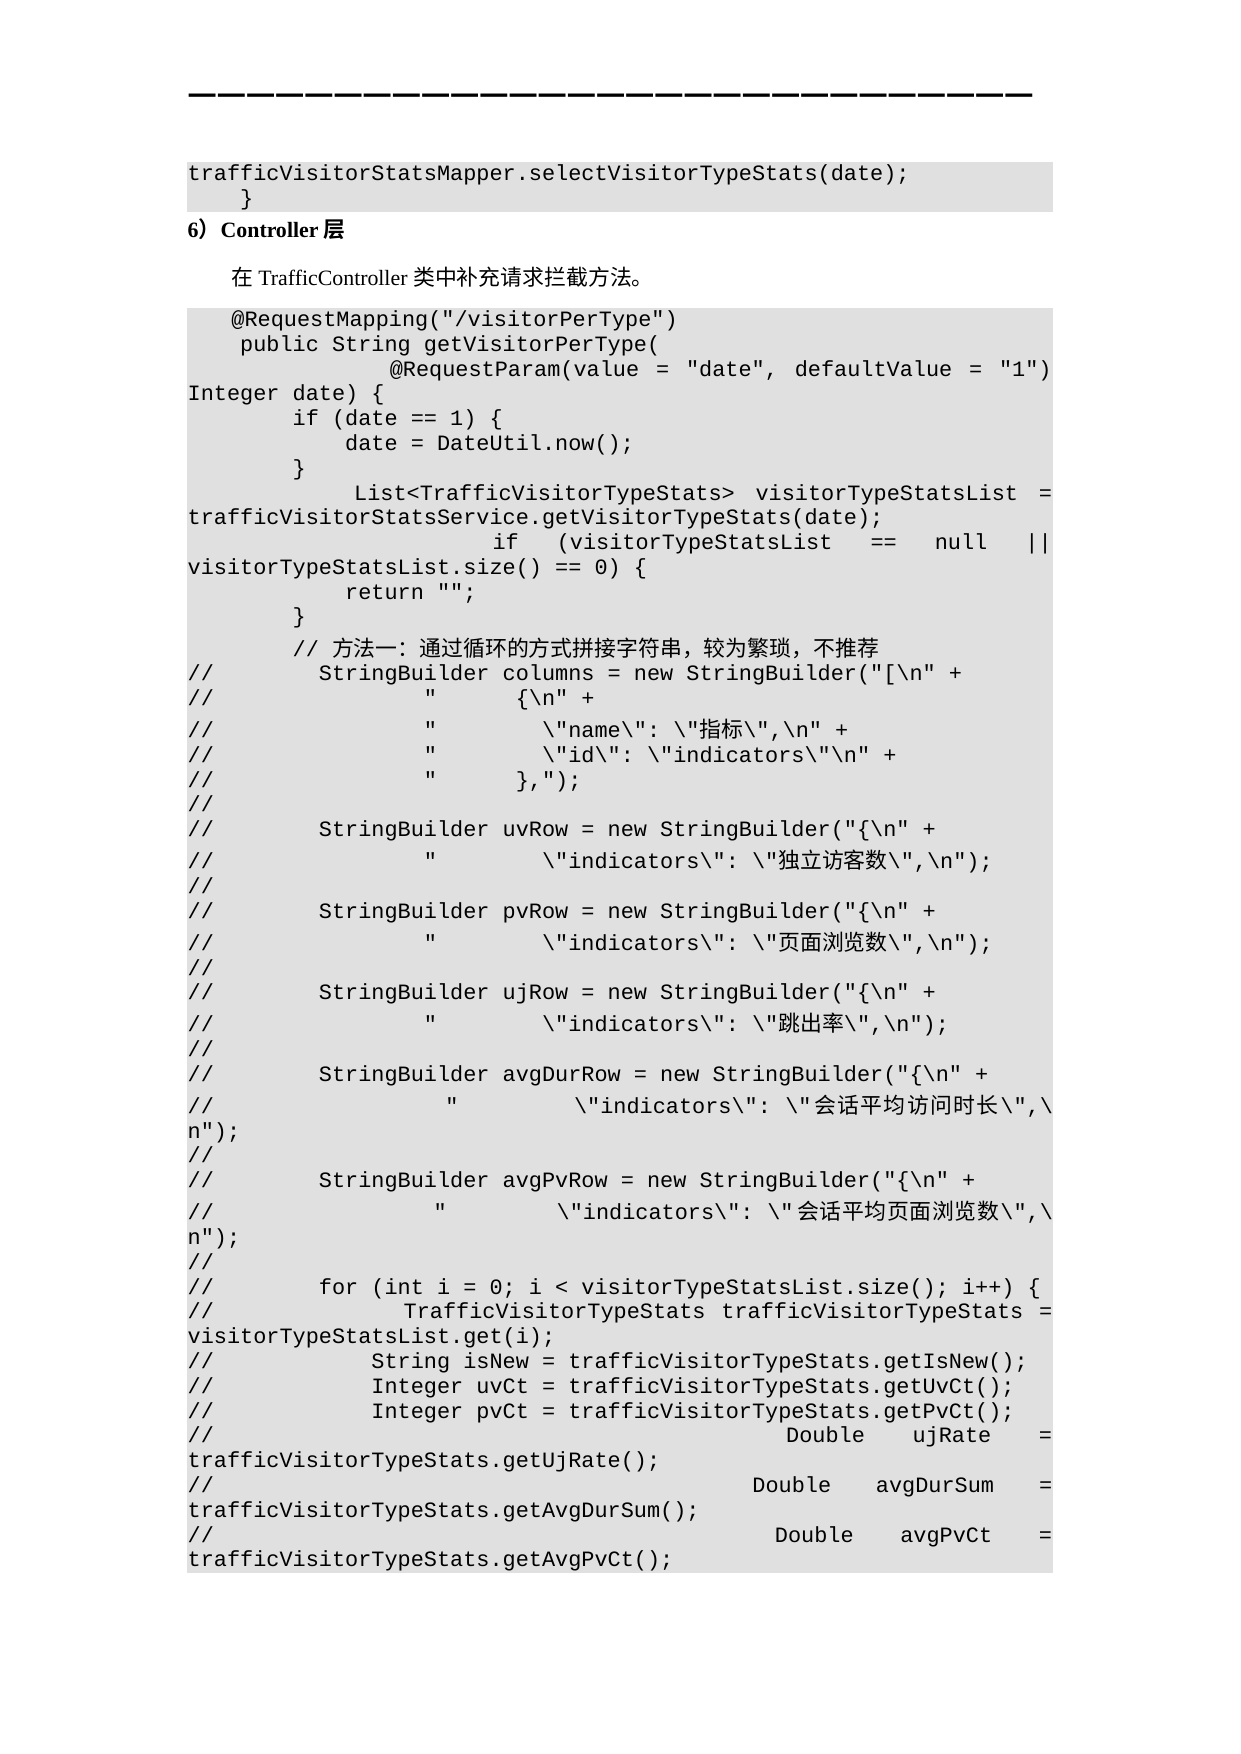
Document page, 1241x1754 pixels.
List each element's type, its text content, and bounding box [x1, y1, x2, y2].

text 在 TrafficController 类中补充请求拦截方法。 [187, 260, 1053, 292]
text // " \"indicators\": \"会话平均访问时长\",\n"); [187, 1088, 1053, 1145]
text // " \"indicators\": \"会话平均页面浏览数\",\n"); [187, 1194, 1053, 1251]
text // " \"indicators\": \"页面浏览数\",\n"); [187, 925, 1053, 957]
text // Double ujRate = trafficVisitorTypeStats.getUjRate(); [187, 1424, 1053, 1474]
text // " \"indicators\": \"独立访客数\",\n"); [187, 843, 1053, 875]
text 6）Controller 层 [187, 212, 1053, 244]
text // " },"); [187, 769, 1053, 794]
text // String isNew = trafficVisitorTypeStats.getIsNew(); [187, 1350, 1053, 1375]
text // StringBuilder uvRow = new StringBuilder("{\n" + [187, 818, 1053, 843]
text // Double avgDurSum = trafficVisitorTypeStats.getAvgDurSum(); [187, 1474, 1053, 1524]
text // StringBuilder ujRow = new StringBuilder("{\n" + [187, 982, 1053, 1006]
text // [187, 1038, 1053, 1063]
text // StringBuilder columns = new StringBuilder("[\n" + [187, 662, 1053, 687]
text // [187, 875, 1053, 900]
text // TrafficVisitorTypeStats trafficVisitorTypeStats = visitorTypeStatsList.get(i); [187, 1301, 1053, 1350]
text // [187, 794, 1053, 818]
text if (visitorTypeStatsList == null || visitorTypeStatsList.size() == 0) { [187, 531, 1053, 581]
text // " \"indicators\": \"跳出率\",\n"); [187, 1006, 1053, 1038]
text // " {\n" + [187, 687, 1053, 712]
text if (date == 1) { [187, 407, 1053, 432]
text // " \"name\": \"指标\",\n" + [187, 712, 1053, 744]
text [187, 162, 1053, 187]
text // [187, 1251, 1053, 1276]
text // StringBuilder pvRow = new StringBuilder("{\n" + [187, 900, 1053, 925]
text // [187, 1145, 1053, 1169]
text List<TrafficVisitorTypeStats> visitorTypeStatsList = trafficVisitorStatsService.getVisitorTypeStats(date); [187, 482, 1053, 531]
text } [187, 187, 1053, 212]
text date = DateUtil.now(); [187, 432, 1053, 457]
text // for (int i = 0; i < visitorTypeStatsList.size(); i++) { [187, 1276, 1053, 1301]
text @RequestMapping("/visitorPerType") [187, 308, 1053, 333]
text // [187, 957, 1053, 982]
text // StringBuilder avgDurRow = new StringBuilder("{\n" + [187, 1063, 1053, 1088]
text public String getVisitorPerType( [187, 333, 1053, 358]
text // StringBuilder avgPvRow = new StringBuilder("{\n" + [187, 1169, 1053, 1194]
text // Double avgPvCt = trafficVisitorTypeStats.getAvgPvCt(); [187, 1524, 1053, 1573]
text // Integer pvCt = trafficVisitorTypeStats.getPvCt(); [187, 1400, 1053, 1424]
text // Integer uvCt = trafficVisitorTypeStats.getUvCt(); [187, 1375, 1053, 1400]
text } [187, 457, 1053, 482]
text } [187, 606, 1053, 631]
text return ""; [187, 581, 1053, 606]
text @RequestParam(value = "date", defaultValue = "1") Integer date) { [187, 358, 1053, 407]
text // " \"id\": \"indicators\"\n" + [187, 744, 1053, 769]
text // 方法一：通过循环的方式拼接字符串，较为繁琐，不推荐 [187, 631, 1053, 662]
